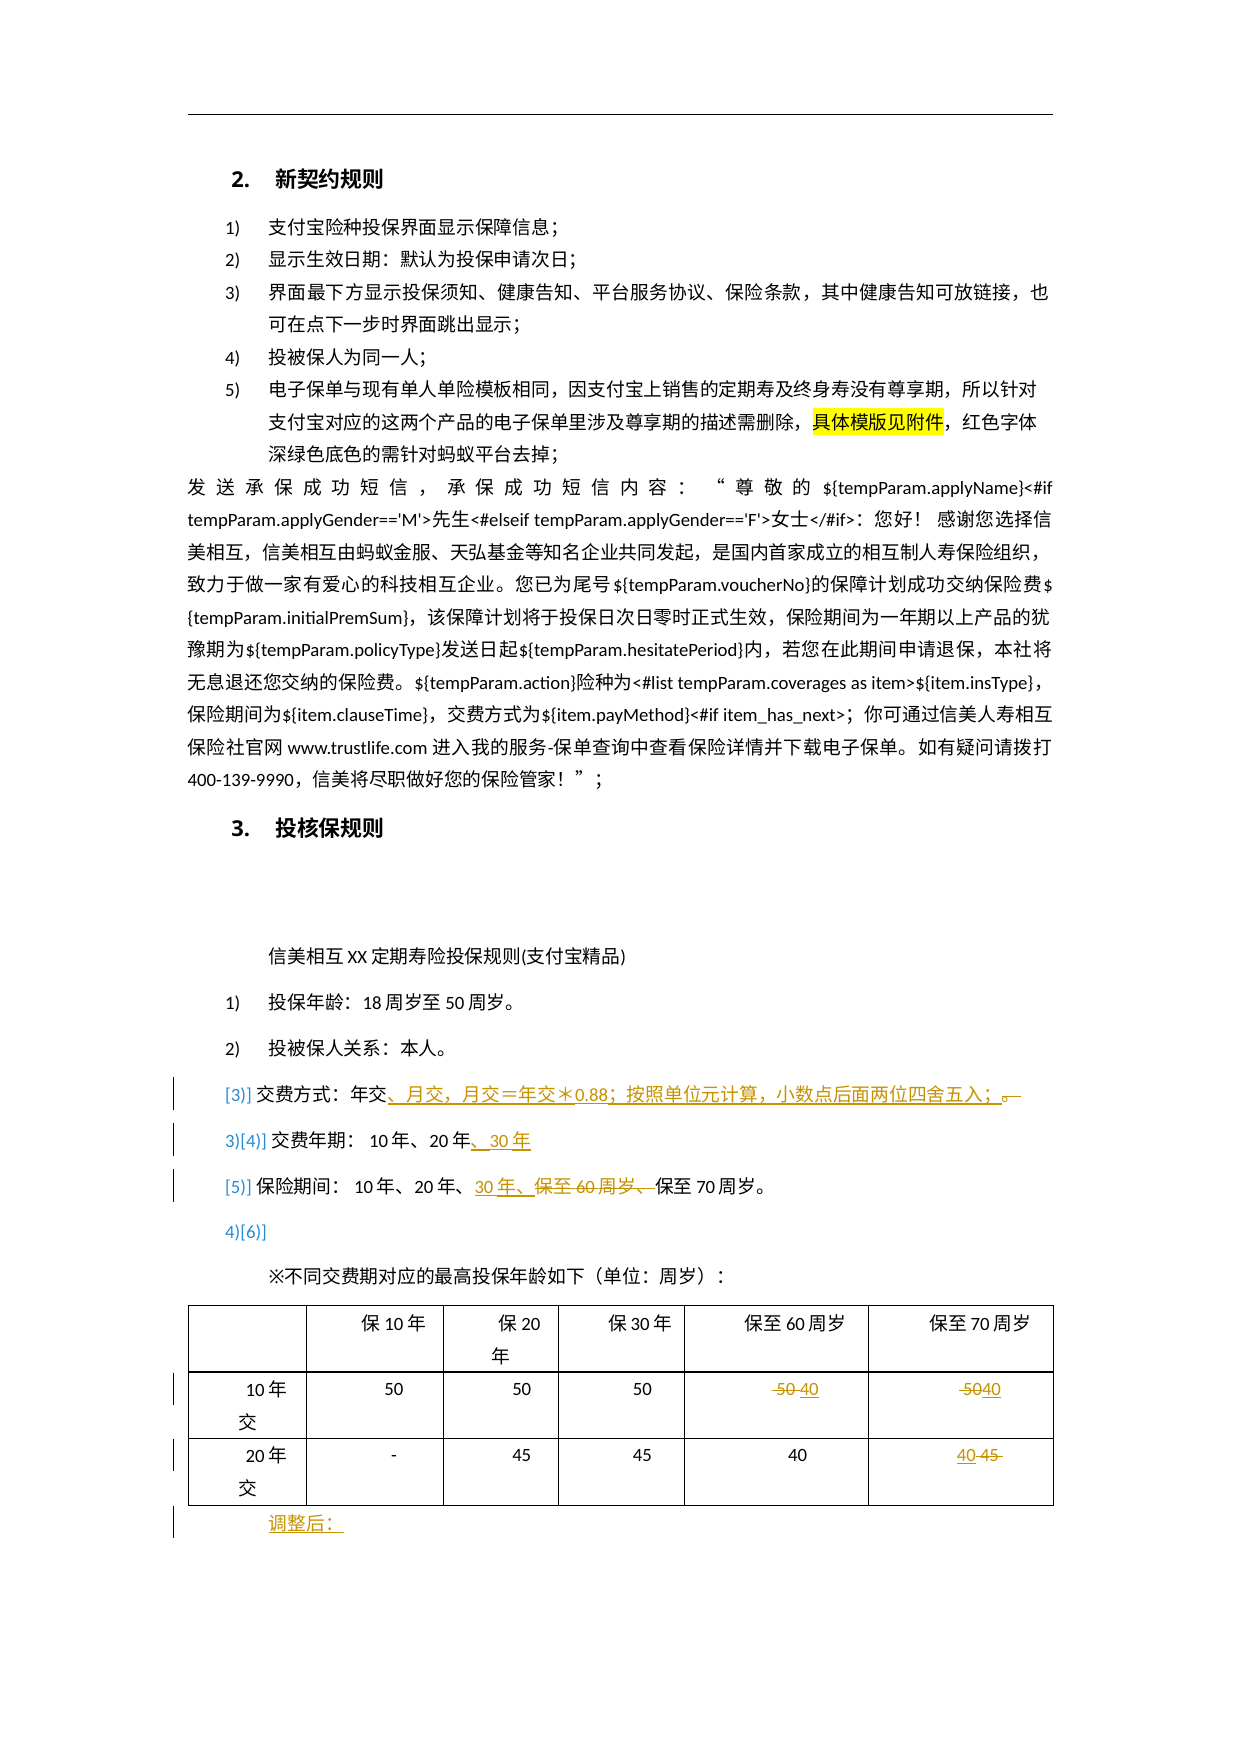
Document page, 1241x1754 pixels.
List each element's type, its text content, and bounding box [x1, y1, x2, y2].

table_cell - [307, 1439, 443, 1505]
list ※不同交费期对应的最高投保年龄如下（单位：周岁）： [269, 1259, 1053, 1292]
table_cell 50 [559, 1373, 684, 1437]
list 电子保单与现有单人单险模板相同，因支付宝上销售的定期寿及终身寿没有尊享期，所以针对支付宝对应的这两个产品的电子保单里涉及尊享期的描述需删除，具体模版见附件，红色字体深绿色底色的需针对蚂蚁平台去掉； [225, 372, 1053, 470]
table_cell 40 [685, 1439, 868, 1505]
list 支付宝险种投保界面显示保障信息； [225, 210, 1053, 242]
list 界面最下方显示投保须知、健康告知、平台服务协议、保险条款，其中健康告知可放链接，也可在点下一步时界面跳出显示； [225, 275, 1053, 340]
table_cell [869, 1373, 1053, 1437]
list 交费年期： 10年、20年 [225, 1123, 1053, 1156]
table_cell 20年交 [189, 1439, 306, 1505]
subtitle 新契约规则 [231, 162, 1053, 194]
list 显示生效日期：默认为投保申请次日； [225, 242, 1053, 275]
list 交费方式：年交 [225, 1077, 1053, 1110]
table_cell 45 [444, 1439, 558, 1505]
table_cell 10年交 [189, 1373, 306, 1437]
table_cell 45 [559, 1439, 684, 1505]
table_cell [685, 1373, 868, 1437]
list 信美相互XX定期寿险投保规则(支付宝精品) [269, 939, 1053, 972]
list 投保年龄：18周岁至50周岁。 [225, 985, 1053, 1018]
table_header [189, 1306, 306, 1371]
table_cell [869, 1439, 1053, 1505]
table_cell 50 [444, 1373, 558, 1437]
list 保险期间： 10年、20年、保至70周岁。 [225, 1169, 1053, 1202]
table_header 保至70周岁 [869, 1306, 1053, 1371]
text 发送承保成功短信，承保成功短信内容：“尊敬的${tempParam.applyName}<#if tempParam.applyGender=='M'>先生<#elseif tempParam.applyGender=='F'>女士</#if>：您好！ 感谢您选择信美相互，信美相互由蚂蚁金服、天弘基金等知名企业共同发起，是国内首家成立的相互制人寿保险组织，致力于做一家有爱心的科技相互企业。您已为尾号${tempParam.voucherNo}的保障计划成功交纳保险费${tempParam.initialPremSum}，该保障计划将于投保日次日零时正式生效，保险期间为一年期以上产品的犹豫期为${tempParam.policyType}发送日起${tempParam.hesitatePeriod}内，若您在此期间申请退保，本社将无息退还您交纳的保险费。${tempParam.action}险种为<#list tempParam.coverages as item>${item.insType}，保险期间为${item.clauseTime}，交费方式为${item.payMethod}<#if item_has_next>；你可通过信美人寿相互保险社官网www.trustlife.com 进入我的服务-保单查询中查看保险详情并下载电子保单。如有疑问请拨打400-139-9990，信美将尽职做好您的保险管家！”； [187, 470, 1053, 795]
table_header 保10年 [307, 1306, 443, 1371]
subtitle 投核保规则 [231, 811, 1053, 843]
list 投被保人关系：本人。 [225, 1031, 1053, 1064]
table_cell 50 [307, 1373, 443, 1437]
table_header 保20年 [444, 1306, 558, 1371]
list 投被保人为同一人； [225, 340, 1053, 372]
table_header 保至60周岁 [685, 1306, 868, 1371]
table_header 保30年 [559, 1306, 684, 1371]
